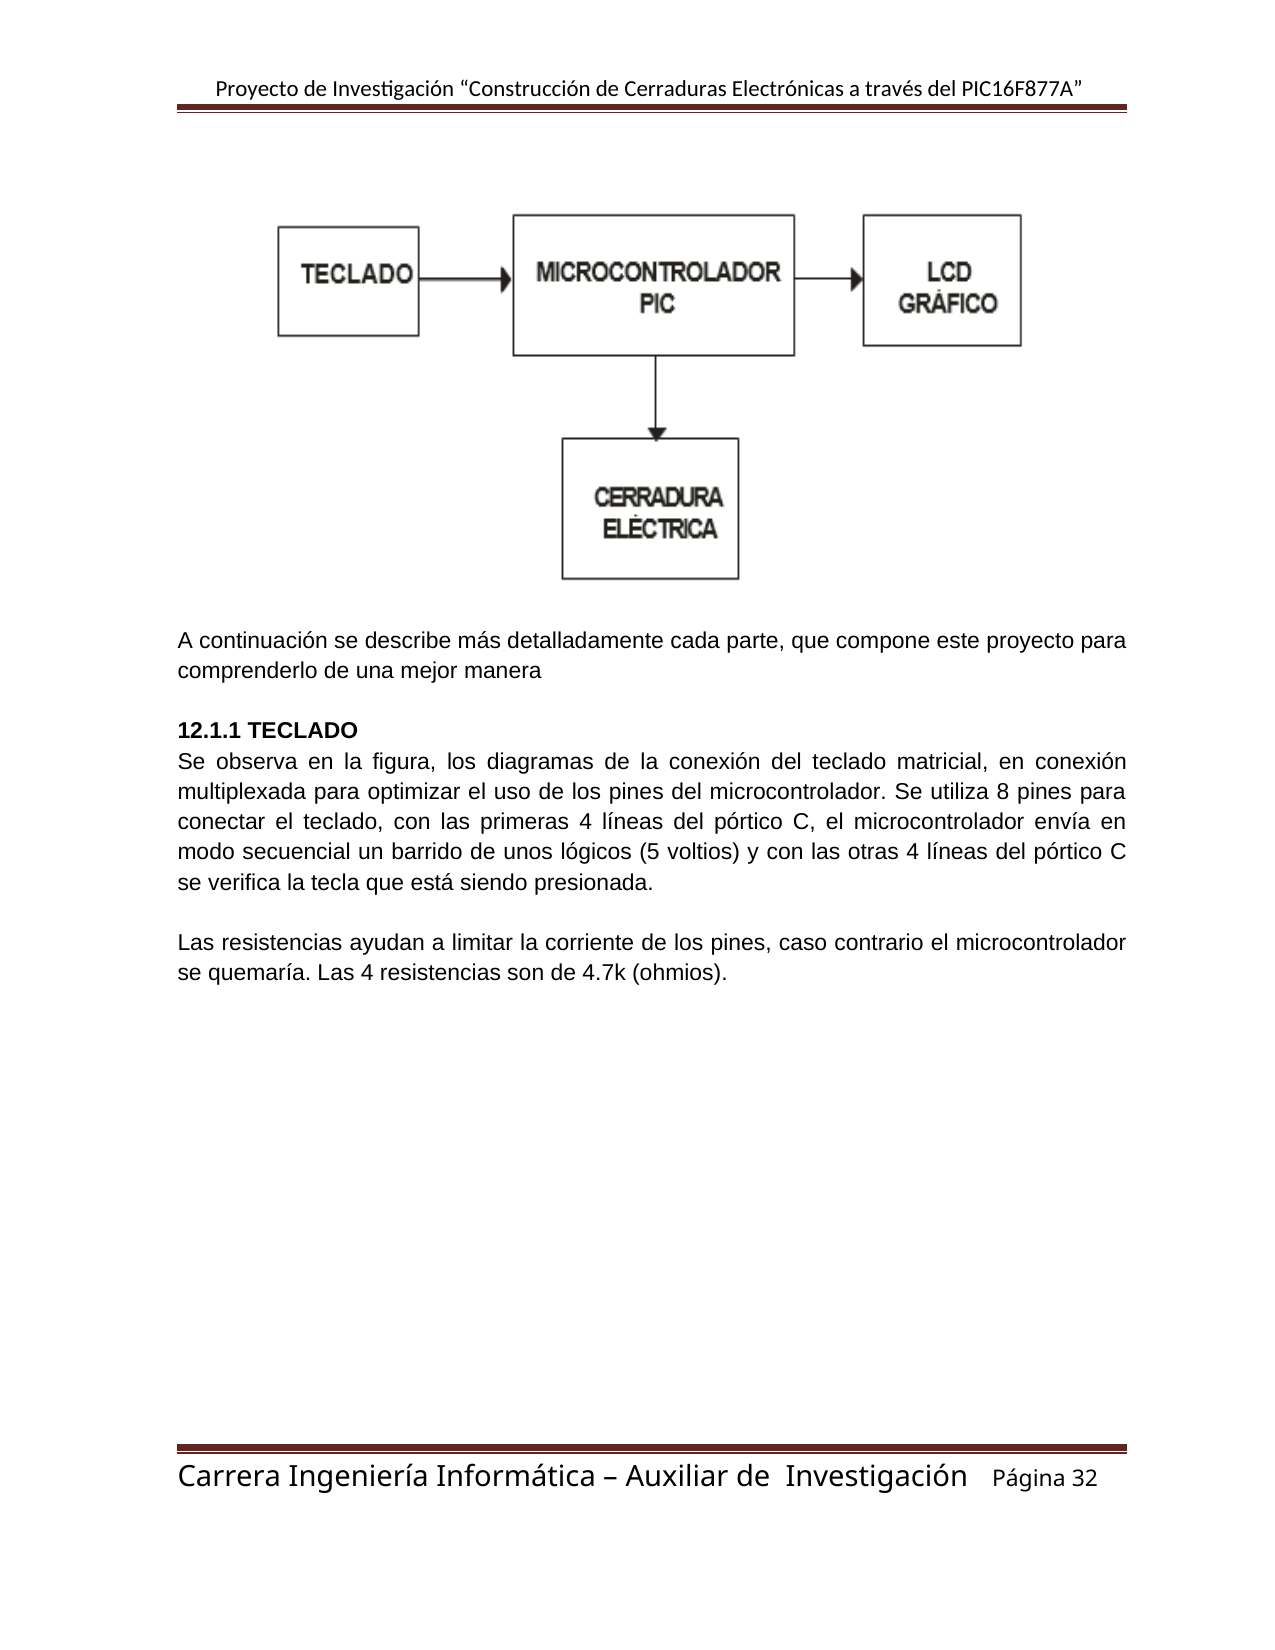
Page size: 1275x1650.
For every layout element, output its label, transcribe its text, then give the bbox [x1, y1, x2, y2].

text A continuación se describe más detalladamente cada parte, que compone este proyecto para comprenderlo de una mejor manera [177, 627, 1127, 683]
text Se observa en la figura, los diagramas de la conexión del teclado matricial, en conexión multiplexada para optimizar el uso de los pines del microcontrolador. Se utiliza 8 pines para conectar el teclado, con las primeras 4 líneas del pórtico C, el microcontrolador envía en modo secuencial un barrido de unos lógicos (5 voltios) y con las otras 4 líneas del pórtico C se verifica la tecla que está siendo presionada. [177, 748, 1127, 895]
text 12.1.1 TECLADO [177, 717, 1127, 744]
picture [266, 194, 1039, 602]
text Las resistencias ayudan a limitar la corriente de los pines, caso contrario el microcontrolador se quemaría. Las 4 resistencias son de 4.7k (ohmios). [177, 929, 1127, 986]
